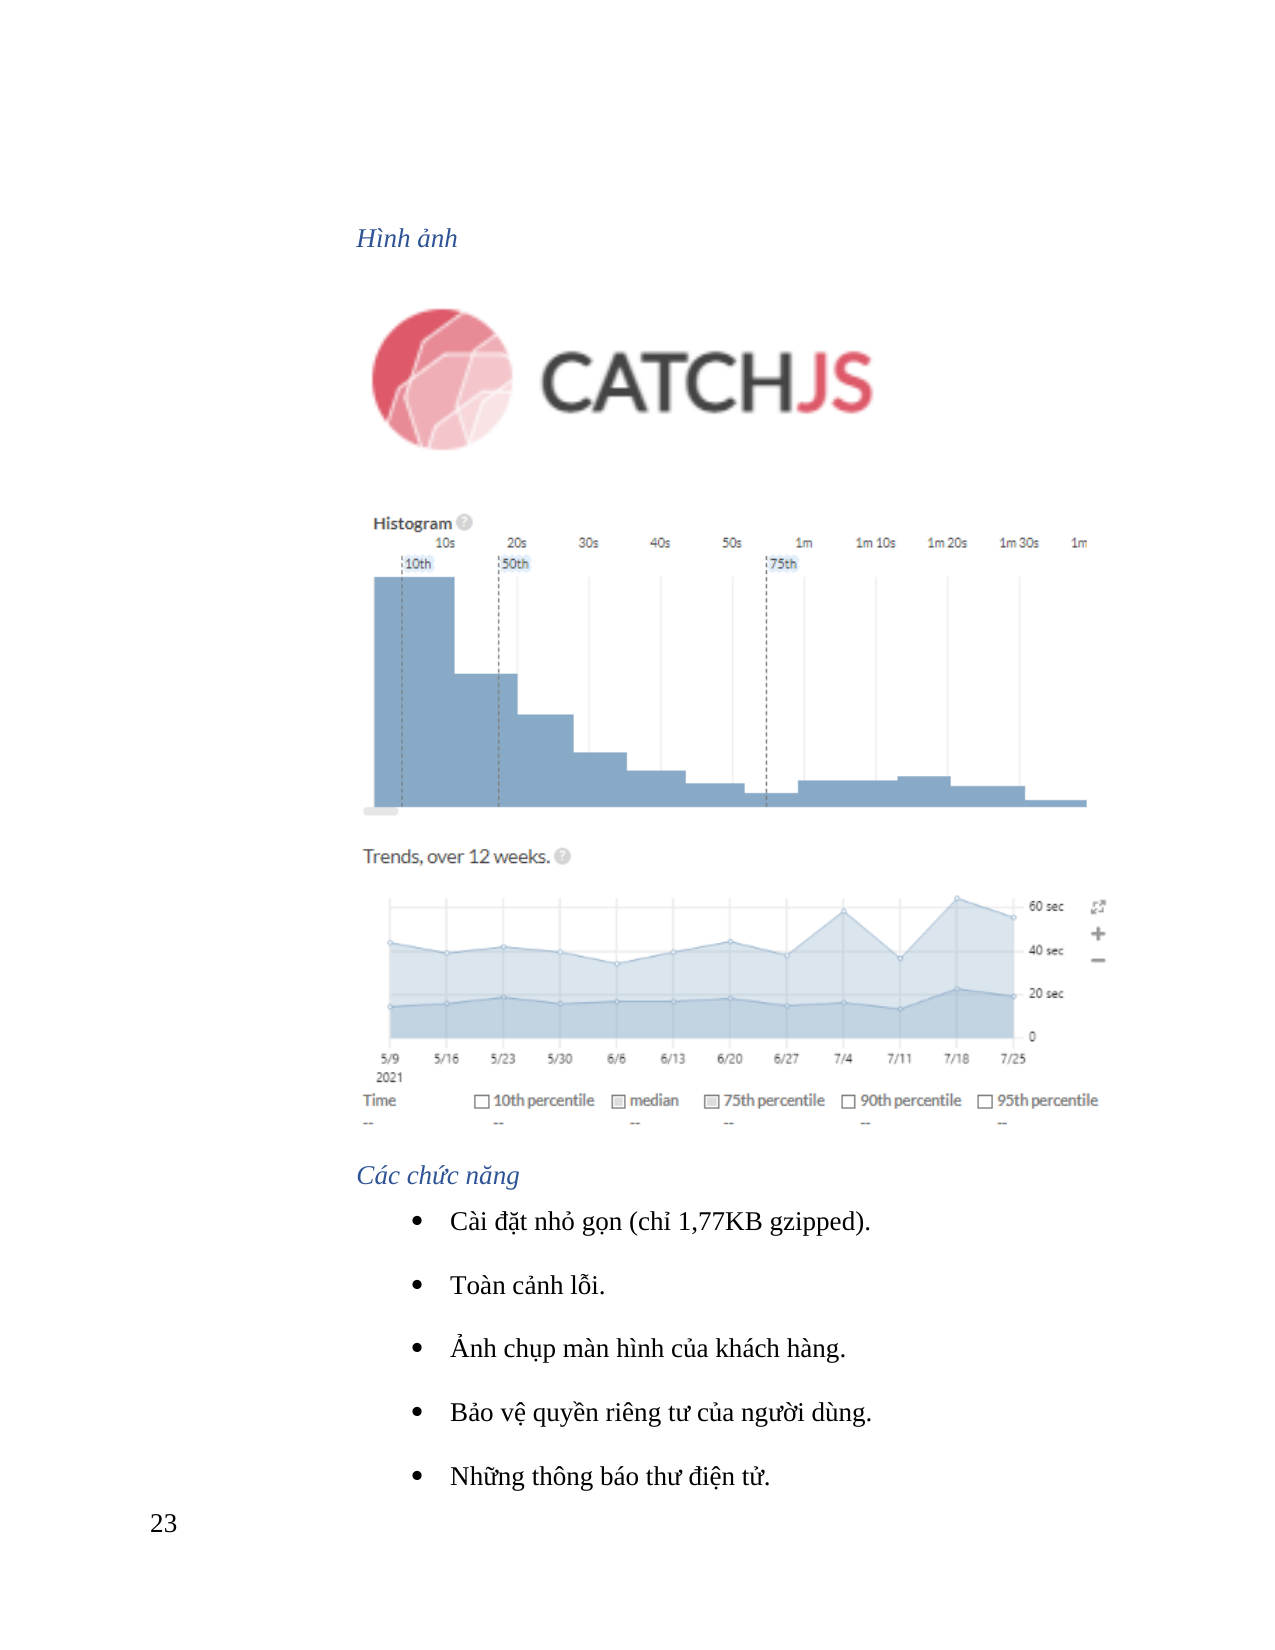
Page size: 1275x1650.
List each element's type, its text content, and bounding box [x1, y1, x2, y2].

subtitle Các chức năng [356, 1159, 1125, 1190]
picture [337, 507, 1128, 1137]
list Những thông báo thư điện tử. [412, 1459, 1125, 1491]
picture [337, 269, 924, 490]
list Bảo vệ quyền riêng tư của người dùng. [412, 1396, 1125, 1427]
subtitle Hình ảnh [356, 222, 1125, 253]
list Toàn cảnh lỗi. [412, 1269, 1125, 1300]
list Cài đặt nhỏ gọn (chỉ 1,77KB gzipped). [412, 1205, 1125, 1237]
list Ảnh chụp màn hình của khách hàng. [412, 1332, 1125, 1364]
